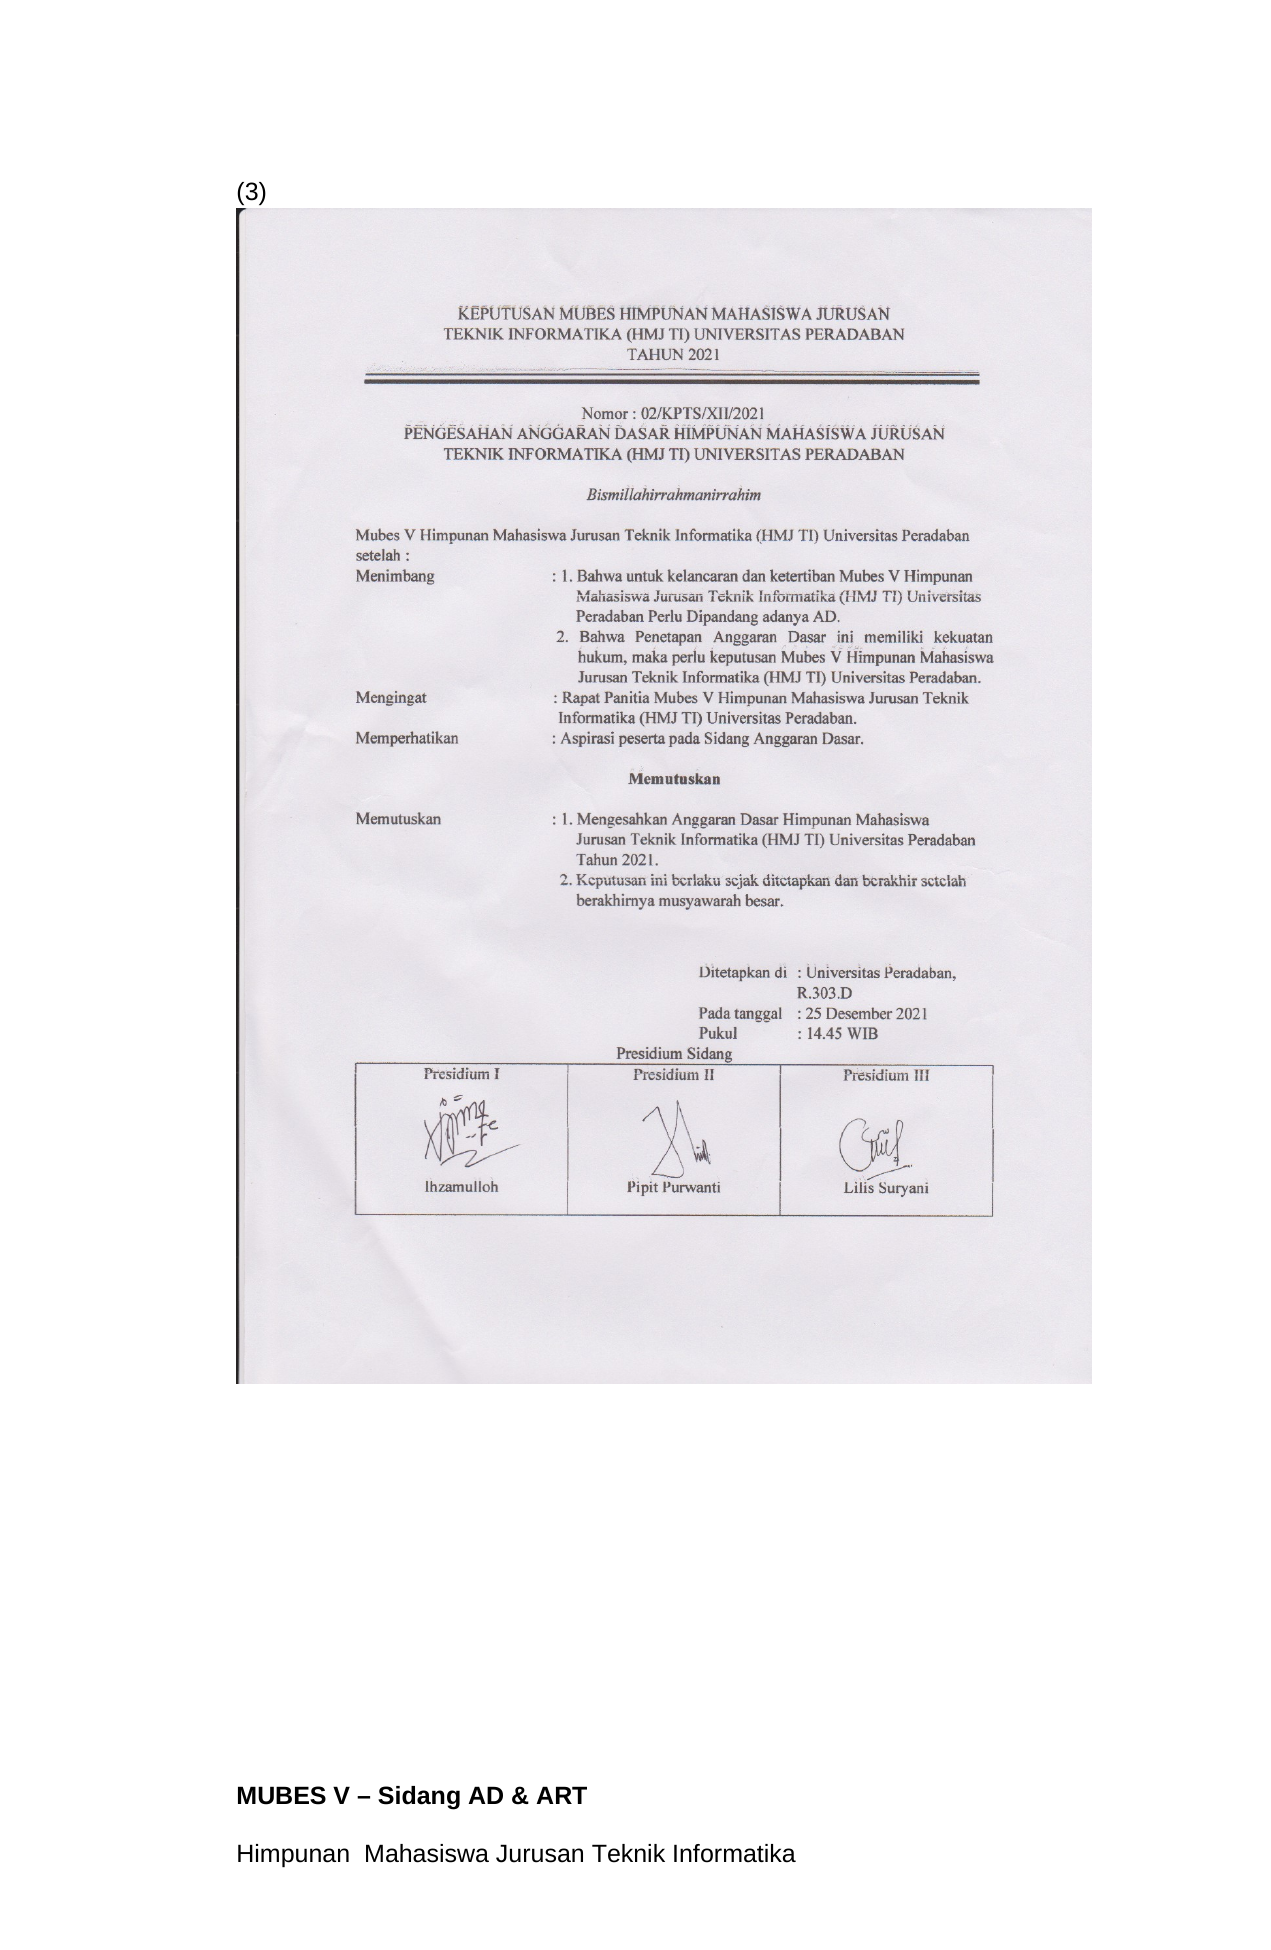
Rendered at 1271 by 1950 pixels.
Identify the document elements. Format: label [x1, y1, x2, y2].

picture [236, 208, 1092, 1384]
